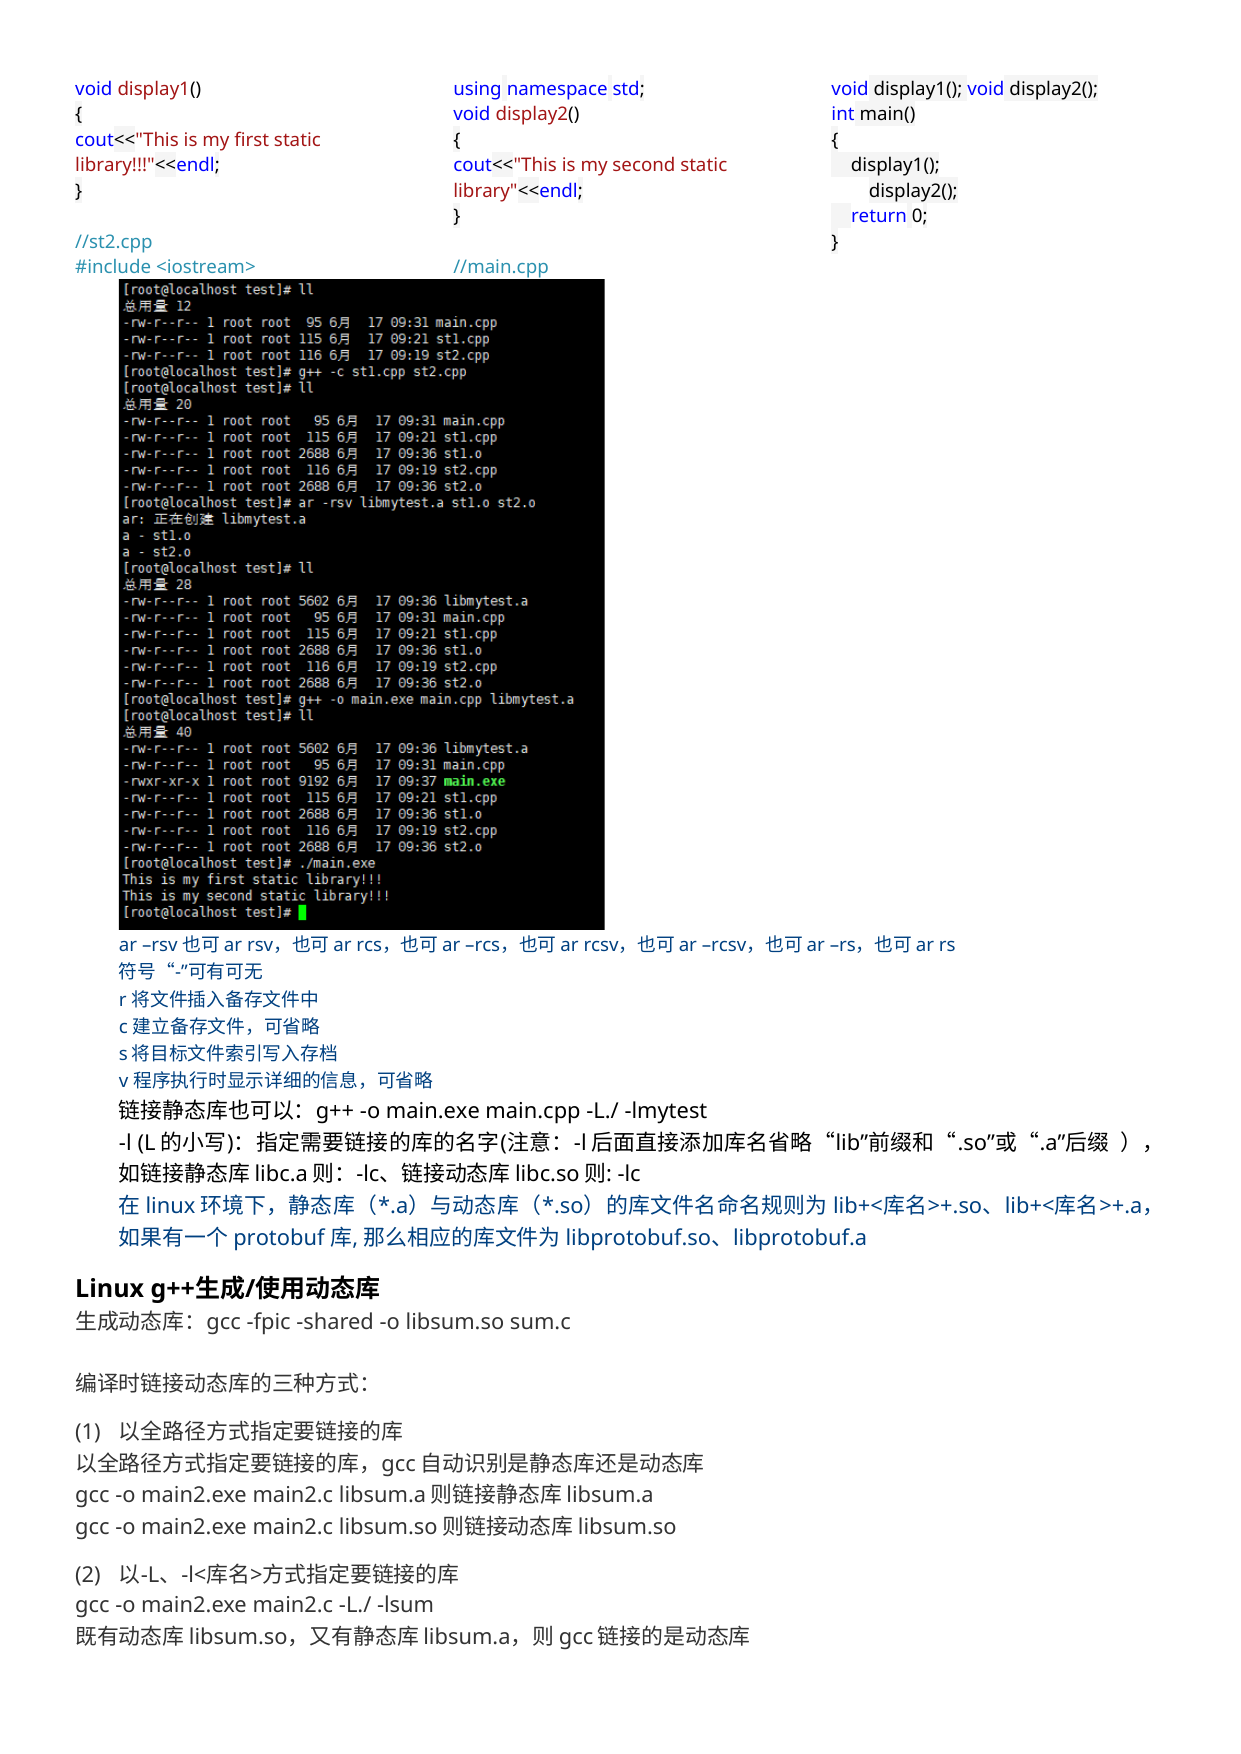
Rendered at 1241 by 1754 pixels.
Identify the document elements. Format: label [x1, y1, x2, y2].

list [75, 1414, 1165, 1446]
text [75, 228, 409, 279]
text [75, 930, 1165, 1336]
picture [118, 279, 605, 930]
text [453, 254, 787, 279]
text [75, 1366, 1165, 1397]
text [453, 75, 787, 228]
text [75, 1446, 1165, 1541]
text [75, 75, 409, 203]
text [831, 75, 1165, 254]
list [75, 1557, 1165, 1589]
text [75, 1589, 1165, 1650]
